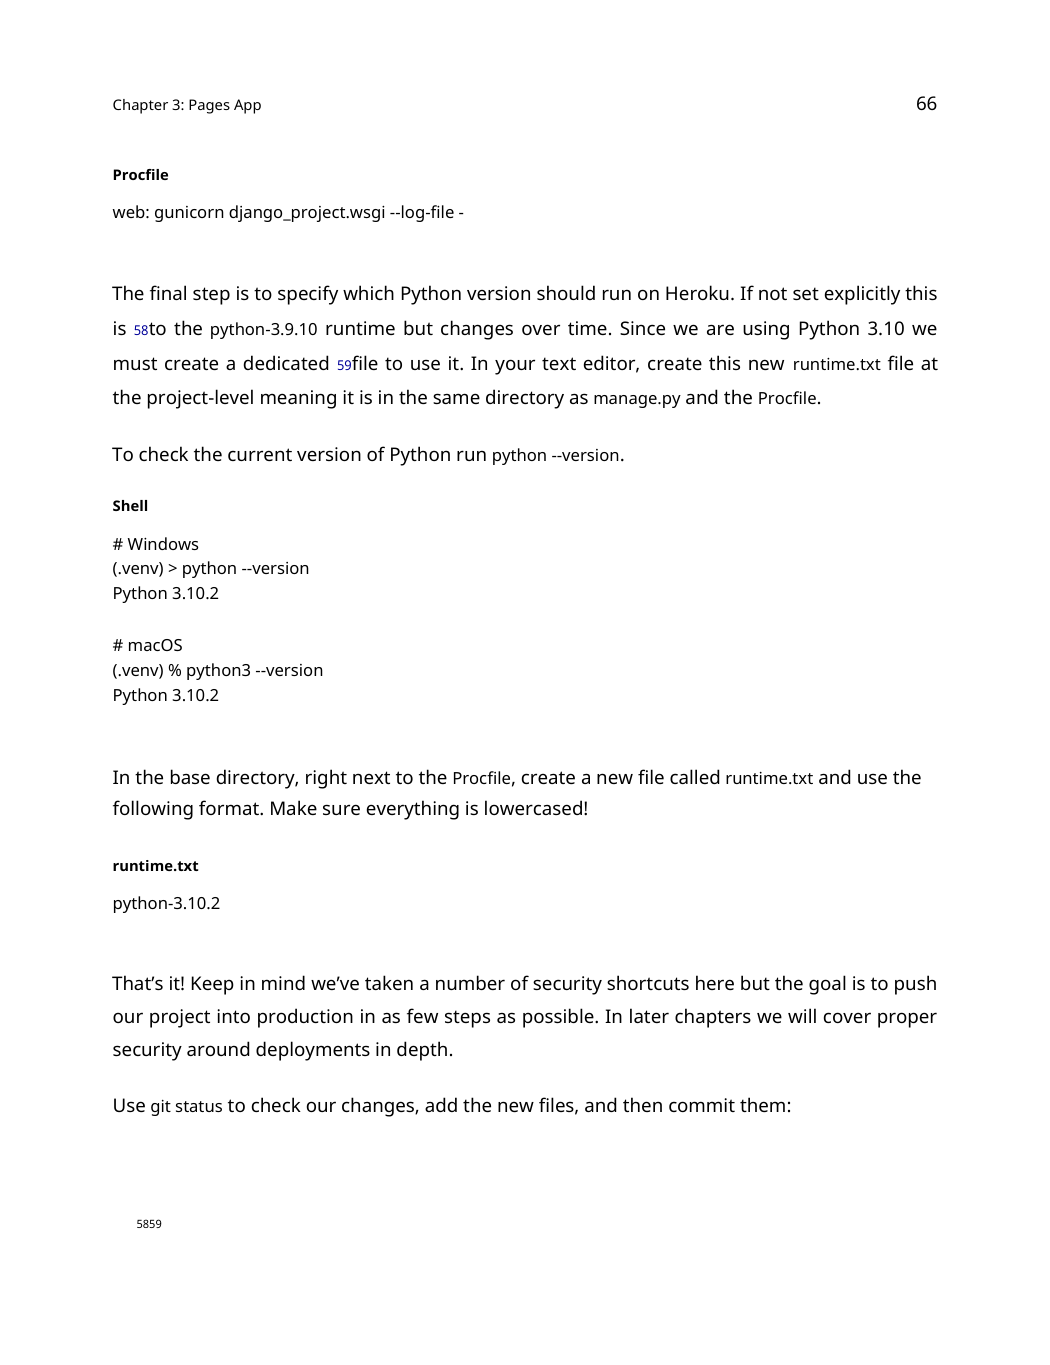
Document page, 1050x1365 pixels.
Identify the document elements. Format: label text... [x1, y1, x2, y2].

text The final step is to specify which Python version should run on Heroku. If not set explicitly this is 58to the python-3.9.10 runtime but changes over time. Since we are using Python 3.10 we must create a dedicated 59file to use it. In your text editor, create this new runtime.txt file at the project-level meaning it is in the same directory as manage.py and the Procfile. [112, 280, 938, 410]
text Use git status to check our changes, add the new files, and then commit them: [112, 1092, 940, 1117]
text # macOS (.venv) % python3 --version Python 3.10.2 [112, 634, 385, 706]
text runtime.txt [112, 855, 940, 875]
text That’s it! Keep in mind we’ve taken a number of security shortcuts here but the goal is to push our project into production in as few steps as possible. In later chapters we will cover proper security around deployments in depth. [112, 970, 938, 1062]
text Shell [112, 496, 940, 516]
text python-3.10.2 [112, 892, 940, 914]
text To check the current version of Python run python --version. [112, 442, 940, 467]
text # Windows (.venv) > python --version Python 3.10.2 [112, 532, 385, 604]
text Procfile [112, 165, 940, 185]
text 5859 [136, 1216, 775, 1232]
text Chapter 3: Pages App 66 [112, 90, 940, 115]
text web: gunicorn django_project.wsgi --log-file - [112, 201, 940, 224]
text In the base directory, right next to the Procfile, create a new file called runtime.txt and use the following format. Make sure everything is lowercased! [112, 764, 940, 821]
